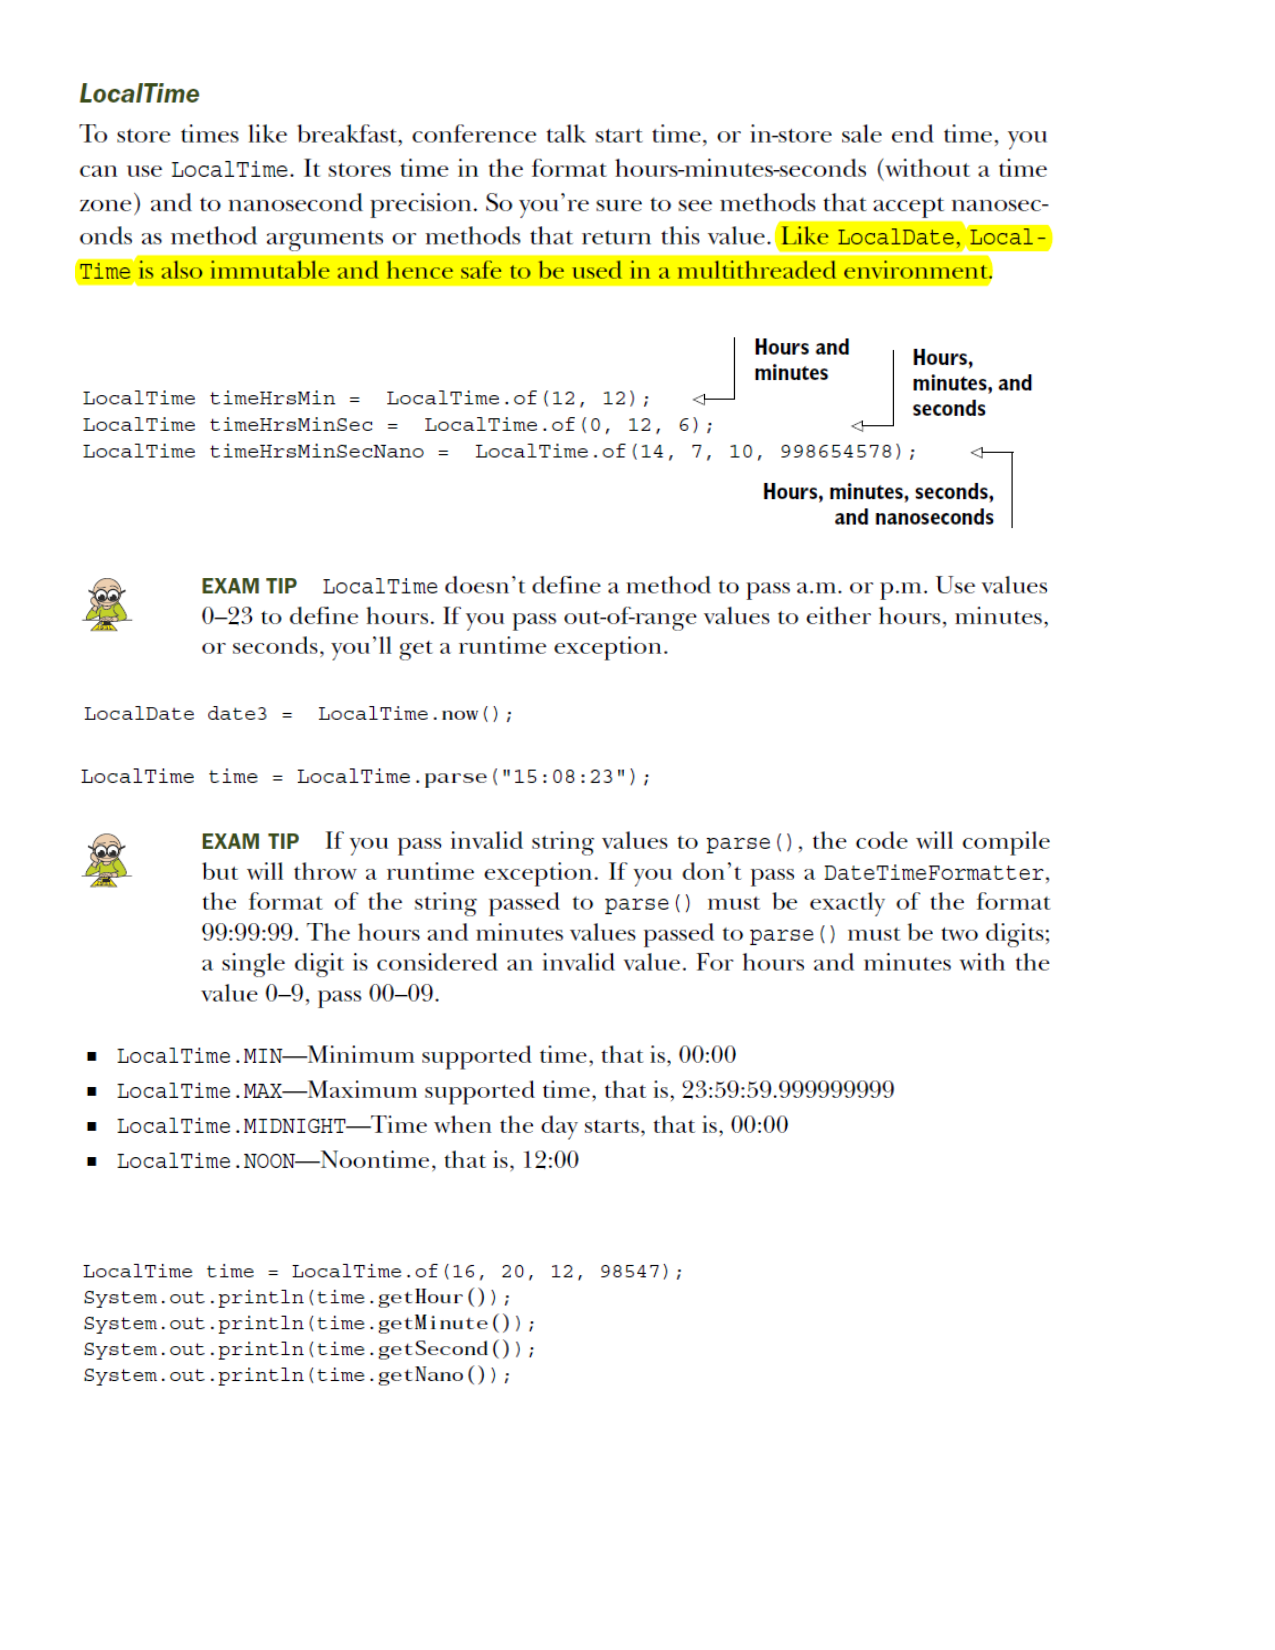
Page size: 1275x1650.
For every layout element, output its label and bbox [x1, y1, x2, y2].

picture [75, 75, 1058, 296]
picture [75, 1040, 989, 1179]
picture [75, 818, 1062, 1016]
picture [75, 691, 1053, 736]
picture [75, 1256, 1073, 1389]
picture [75, 320, 1045, 542]
picture [75, 760, 1062, 794]
picture [75, 566, 1058, 666]
